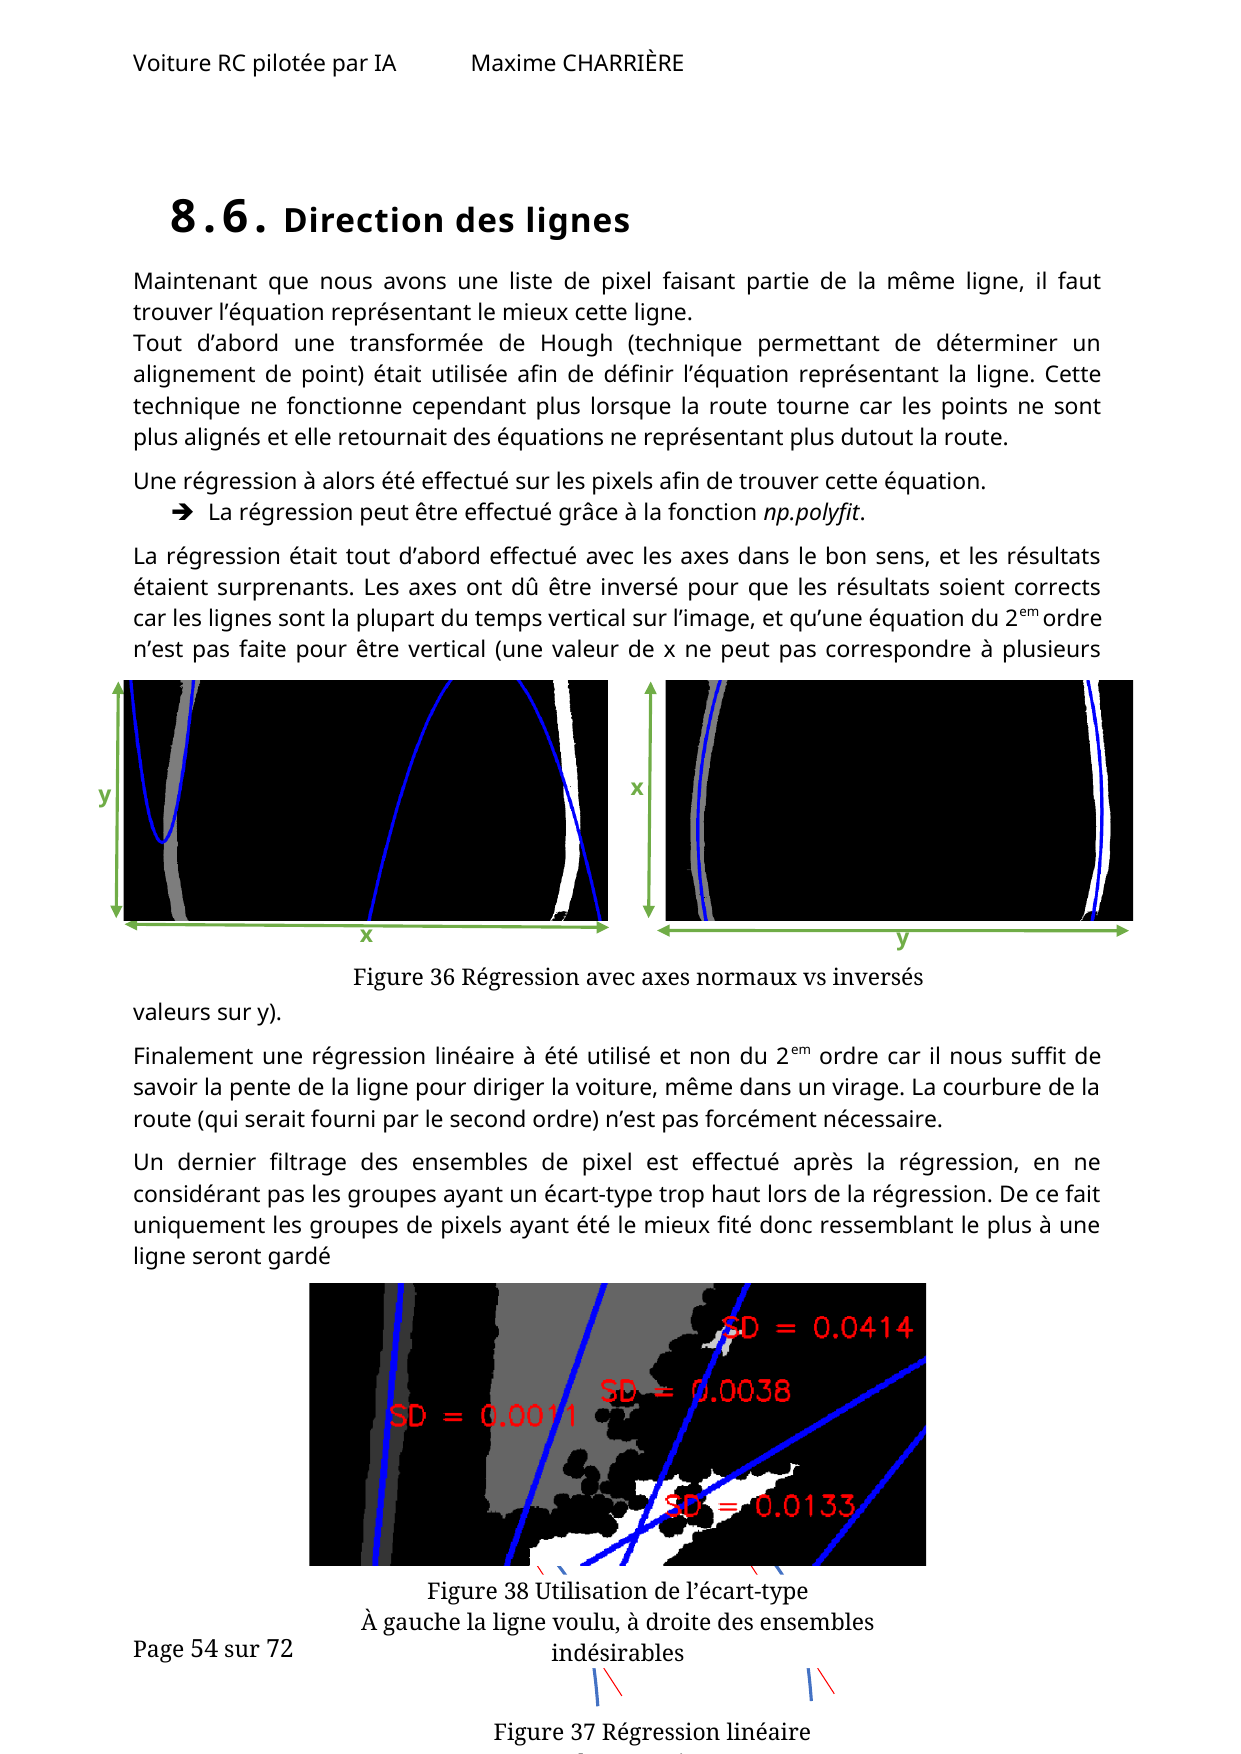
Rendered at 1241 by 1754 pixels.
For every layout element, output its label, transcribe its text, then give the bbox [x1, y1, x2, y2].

text Un dernier filtrage des ensembles de pixel est effectué après la régression, en ne considérant pas les groupes ayant un écart-type trop haut lors de la régression. De ce fait uniquement les groupes de pixels ayant été le mieux fité donc ressemblant le plus à une ligne seront gardé [133, 1146, 1102, 1271]
picture [309, 1283, 927, 1566]
text La régression était tout d’abord effectué avec les axes dans le bon sens, et les résultats étaient surprenants. Les axes ont dû être inversé pour que les résultats soient corrects car les lignes sont la plupart du temps vertical sur l’image, et qu’une équation du 2em ordre n’est pas faite pour être vertical (une valeur de x ne peut pas correspondre à plusieurs valeurs sur y). [133, 997, 1102, 1027]
text Tout d’abord une transformée de Hough (technique permettant de déterminer un alignement de point) était utilisée afin de définir l’équation représentant la ligne. Cette technique ne fonctionne cependant plus lorsque la route tourne car les points ne sont plus alignés et elle retournait des équations ne représentant plus dutout la route. [133, 327, 1102, 452]
list La régression peut être effectué grâce à la fonction np.polyfit. [170, 496, 1102, 527]
subtitle Direction des lignes [170, 183, 1102, 246]
text Une régression à alors été effectué sur les pixels afin de trouver cette équation. [133, 464, 1102, 496]
text Maintenant que nous avons une liste de pixel faisant partie de la même ligne, il faut trouver l’équation représentant le mieux cette ligne. [133, 264, 1102, 327]
picture [123, 680, 608, 921]
picture [665, 680, 1134, 921]
text Finalement une régression linéaire à été utilisé et non du 2em ordre car il nous suffit de savoir la pente de la ligne pour diriger la voiture, même dans un virage. La courbure de la route (qui serait fourni par le second ordre) n’est pas forcément nécessaire. [133, 1040, 1102, 1134]
